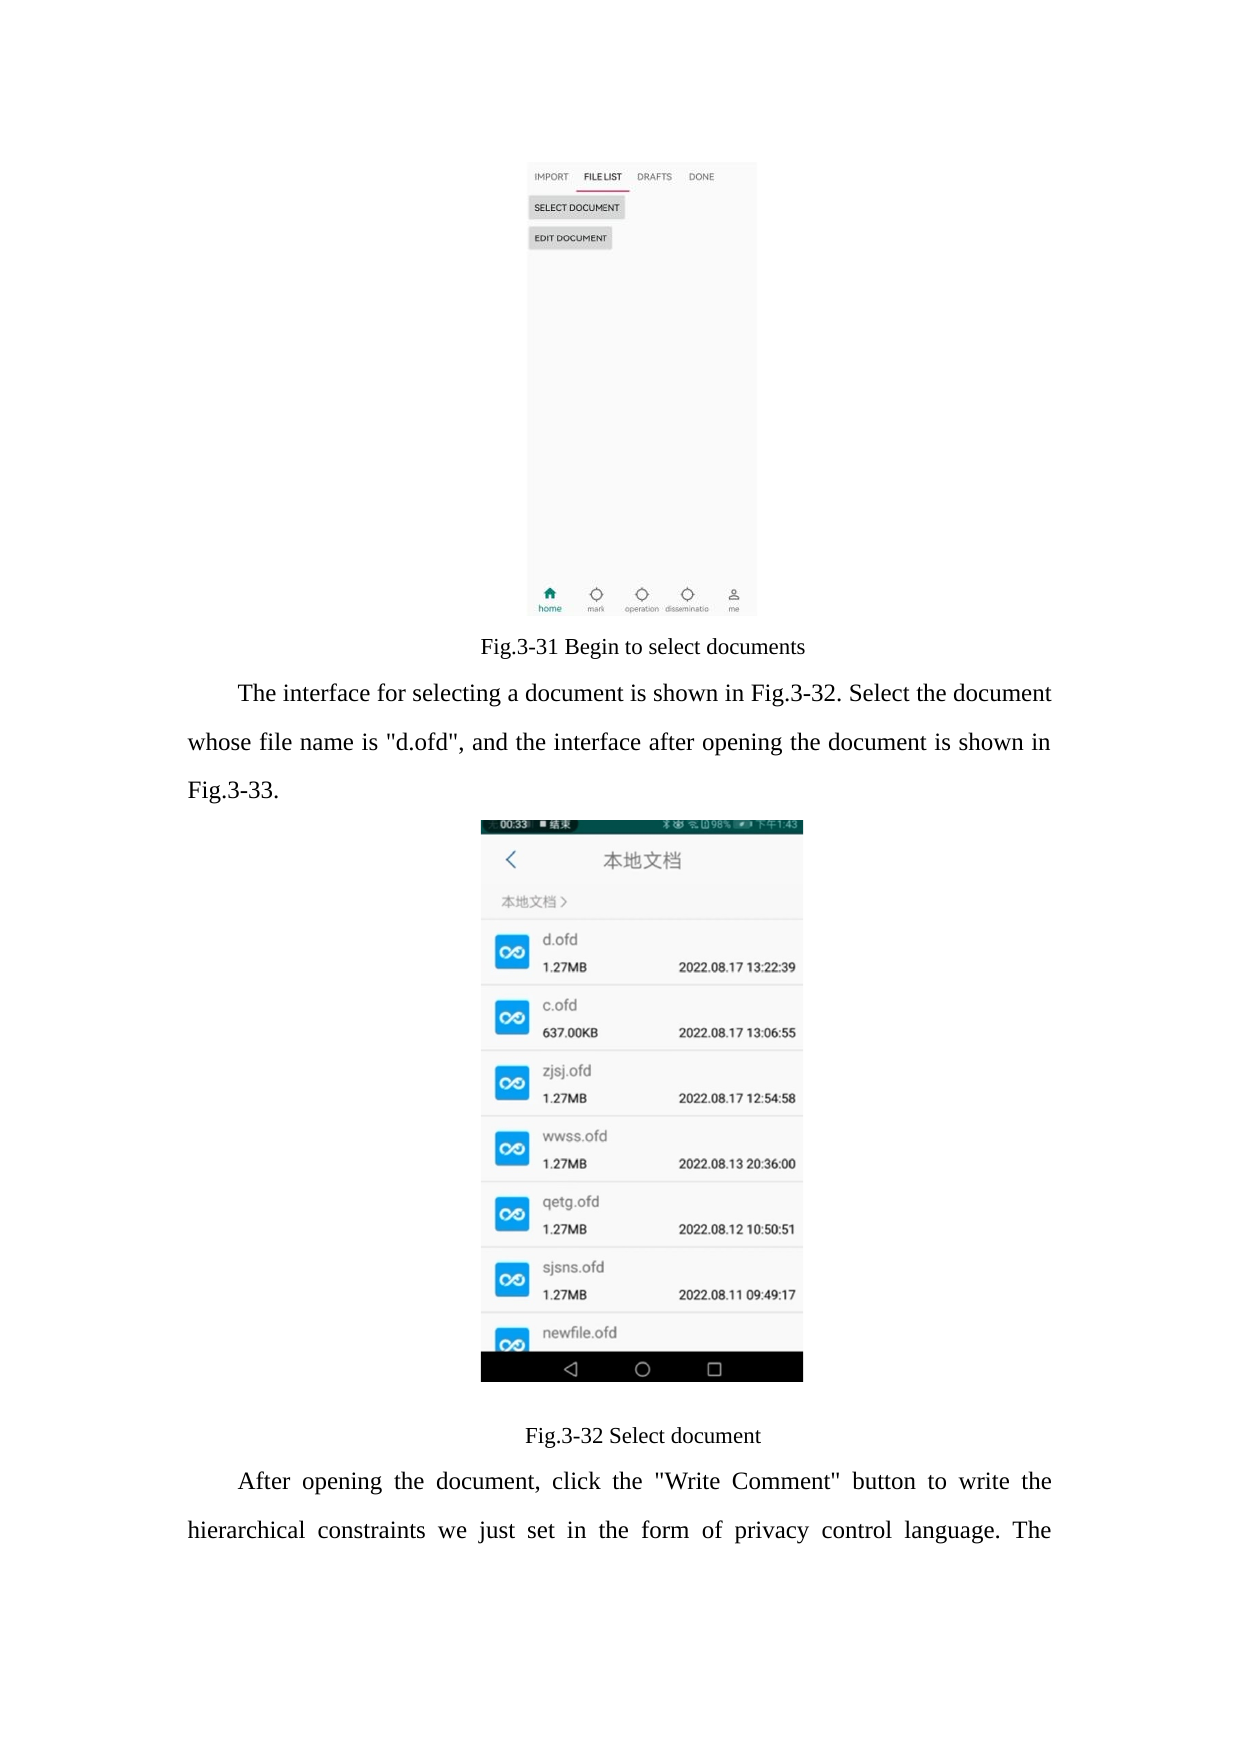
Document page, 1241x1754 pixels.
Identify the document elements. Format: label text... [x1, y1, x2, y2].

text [187, 1464, 1053, 1546]
picture [480, 820, 804, 1382]
text The interface for selecting a document is shown in Fig.3-32. Select the document whose file name is "d.ofd", and the interface after opening the document is shown in Fig.3-33. [187, 676, 1053, 806]
text Fig.3-32 Select document [187, 1419, 1053, 1451]
text Fig.3-31 Begin to select documents [187, 630, 1053, 663]
picture [526, 162, 758, 616]
